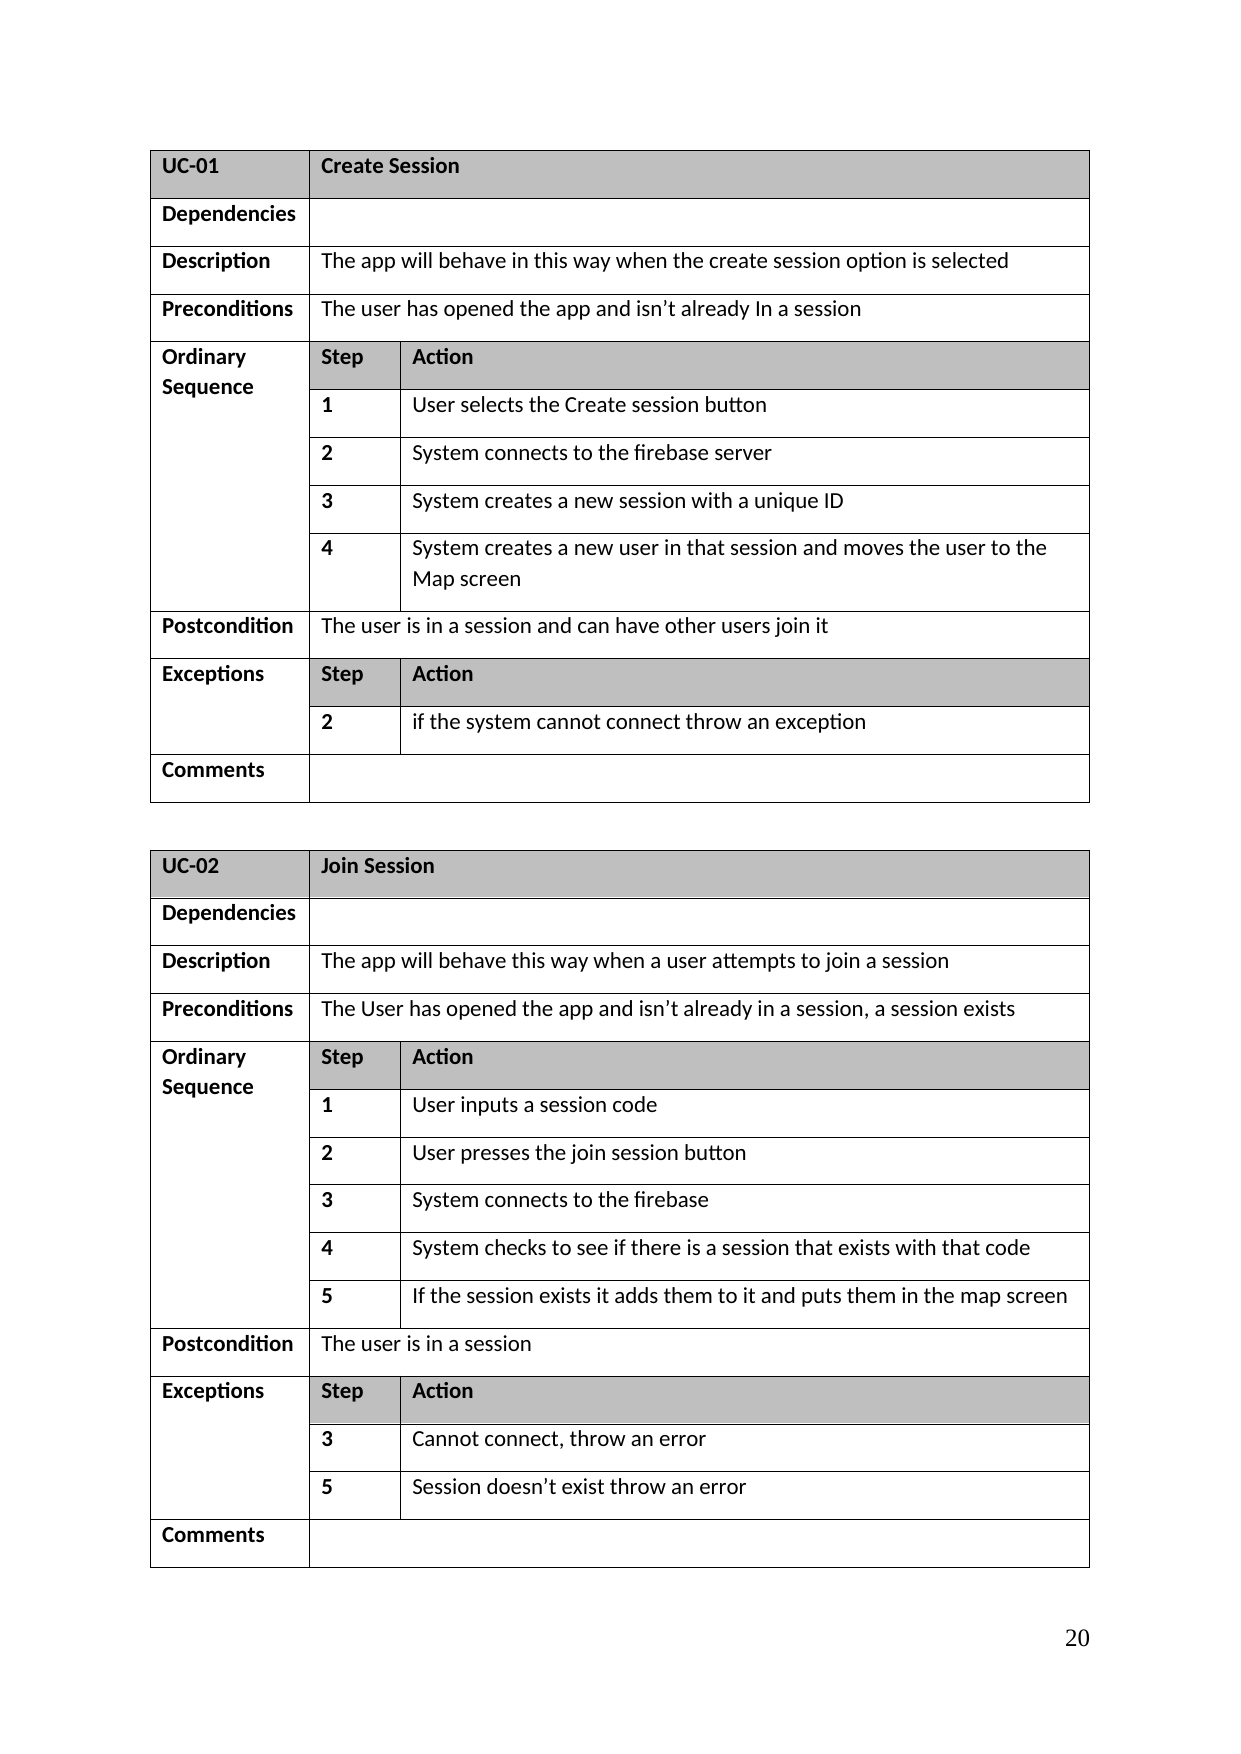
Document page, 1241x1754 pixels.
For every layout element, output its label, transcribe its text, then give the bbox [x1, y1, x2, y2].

table_cell The user has opened the app and isn’t already In a session [310, 295, 1089, 341]
table_cell System connects to the firebase server [401, 438, 1089, 485]
table_header Create Session [310, 151, 1089, 198]
table_cell System creates a new session with a unique ID [401, 486, 1089, 532]
table_cell 5 [310, 1281, 400, 1328]
table_cell The app will behave in this way when the create session option is selected [310, 247, 1089, 293]
table_cell Step [310, 1042, 400, 1089]
table_cell Action [401, 1042, 1089, 1089]
table_cell Ordinary Sequence [151, 342, 309, 611]
table_cell if the system cannot connect throw an exception [401, 707, 1089, 754]
table_cell [310, 899, 1089, 945]
table_cell Dependencies [151, 899, 309, 945]
table_cell 2 [310, 438, 400, 485]
table_cell Session doesn’t exist throw an error [401, 1472, 1089, 1519]
table_cell [310, 1520, 1089, 1567]
table_cell Step [310, 1377, 400, 1423]
table_header UC-01 [151, 151, 309, 198]
table_cell Exceptions [151, 659, 309, 754]
table_cell 3 [310, 1425, 400, 1471]
table_cell Cannot connect, throw an error [401, 1425, 1089, 1471]
table_cell 1 [310, 390, 400, 437]
table_cell 4 [310, 534, 400, 611]
table_cell Preconditions [151, 994, 309, 1041]
table_cell User selects the Create session button [401, 390, 1089, 437]
table_cell 2 [310, 1138, 400, 1184]
table_cell Preconditions [151, 295, 309, 341]
table_cell If the session exists it adds them to it and puts them in the map screen [401, 1281, 1089, 1328]
table_cell [310, 755, 1089, 802]
table_cell 3 [310, 486, 400, 532]
table_cell Step [310, 342, 400, 389]
table_cell The user is in a session [310, 1329, 1089, 1376]
table_cell Description [151, 946, 309, 993]
table_cell Comments [151, 755, 309, 802]
table_cell 1 [310, 1090, 400, 1137]
table_cell User presses the join session button [401, 1138, 1089, 1184]
table_cell Dependencies [151, 199, 309, 246]
table_cell Action [401, 1377, 1089, 1423]
table_cell The user is in a session and can have other users join it [310, 612, 1089, 658]
table_cell System connects to the firebase [401, 1185, 1089, 1232]
table_cell Action [401, 659, 1089, 706]
table_cell 4 [310, 1233, 400, 1280]
table_cell 5 [310, 1472, 400, 1519]
table_cell Action [401, 342, 1089, 389]
table_cell System creates a new user in that session and moves the user to the Map screen [401, 534, 1089, 611]
table_cell Exceptions [151, 1377, 309, 1519]
table_cell Ordinary Sequence [151, 1042, 309, 1328]
table_cell System checks to see if there is a session that exists with that code [401, 1233, 1089, 1280]
table_cell 2 [310, 707, 400, 754]
table_header Join Session [310, 851, 1089, 897]
table_cell User inputs a session code [401, 1090, 1089, 1137]
table_cell The app will behave this way when a user attempts to join a session [310, 946, 1089, 993]
table_cell Step [310, 659, 400, 706]
table_cell Comments [151, 1520, 309, 1567]
table_cell 3 [310, 1185, 400, 1232]
table_cell Postcondition [151, 1329, 309, 1376]
table_cell [310, 199, 1089, 246]
table_cell Postcondition [151, 612, 309, 658]
table_header UC-02 [151, 851, 309, 897]
table_cell The User has opened the app and isn’t already in a session, a session exists [310, 994, 1089, 1041]
table_cell Description [151, 247, 309, 293]
